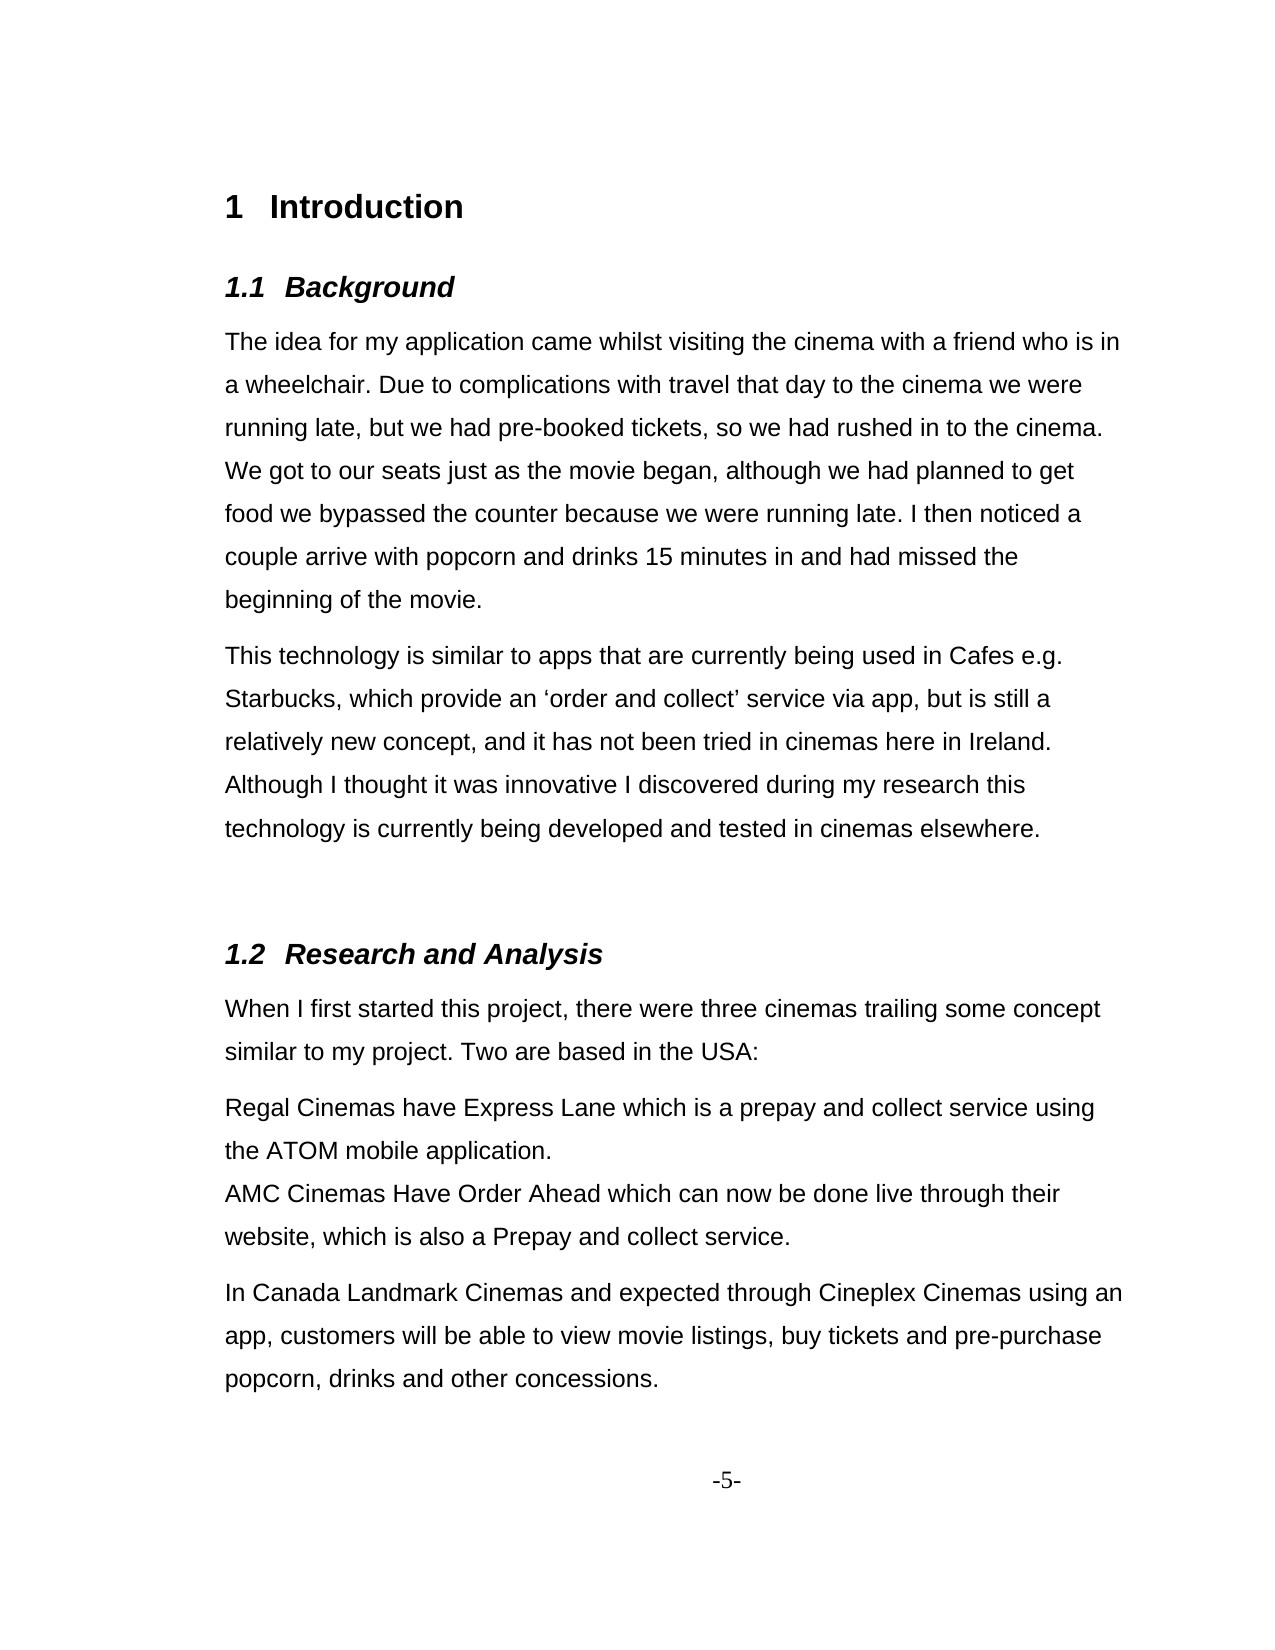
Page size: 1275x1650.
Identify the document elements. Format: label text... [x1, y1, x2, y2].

text The idea for my application came whilst visiting the cinema with a friend who is in a wheelchair. Due to complications with travel that day to the cinema we were running late, but we had pre-booked tickets, so we had rushed in to the cinema. We got to our seats just as the movie began, although we had planned to get food we bypassed the counter because we were running late. I then noticed a couple arrive with popcorn and drinks 15 minutes in and had missed the beginning of the movie. [224, 327, 1125, 614]
text Regal Cinemas have Express Lane which is a prepay and collect service using the ATOM mobile application. AMC Cinemas Have Order Ahead which can now be done live through their website, which is also a Prepay and collect service. [224, 1093, 1125, 1251]
text This technology is similar to apps that are currently being used in Cafes e.g. Starbucks, which provide an ‘order and collect’ service via app, but is still a relatively new concept, and it has not been tried in cinemas here in Ireland. Although I thought it was innovative I discovered during my research this technology is currently being developed and tested in cinemas elsewhere. [224, 641, 1125, 842]
text When I first started this project, there were three cinemas trailing some concept similar to my project. Two are based in the USA: [224, 994, 1125, 1066]
subtitle Background [224, 270, 1125, 304]
text In Canada Landmark Cinemas and expected through Cineplex Cinemas using an app, customers will be able to view movie listings, buy tickets and pre-purchase popcorn, drinks and other concessions. [224, 1278, 1125, 1393]
subtitle Research and Analysis [224, 937, 1125, 971]
subtitle Introduction [224, 187, 1125, 226]
